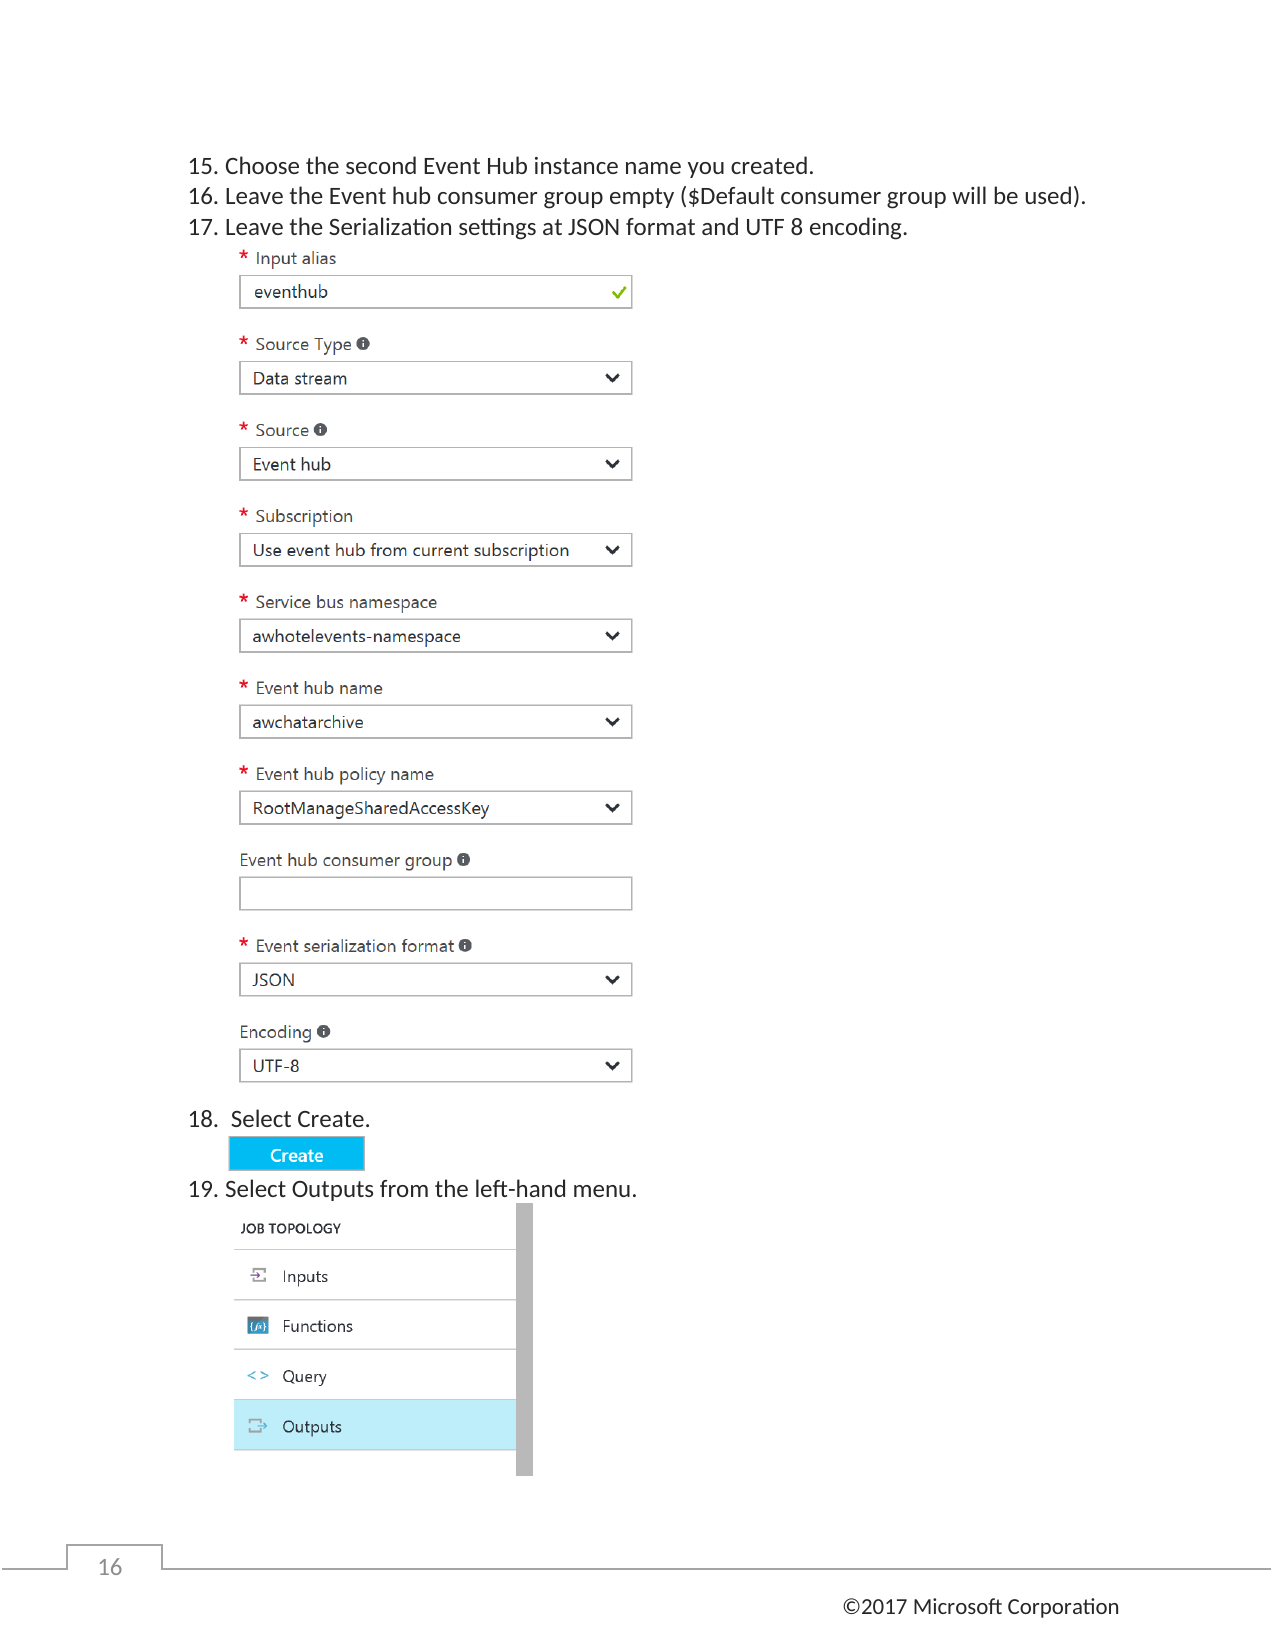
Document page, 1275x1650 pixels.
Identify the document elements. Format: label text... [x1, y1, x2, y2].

list Choose the second Event Hub instance name you created. [187, 150, 1125, 181]
picture [225, 1203, 536, 1476]
picture [230, 241, 644, 1097]
list Select Create. [187, 1103, 1125, 1173]
list Leave the Event hub consumer group empty ($Default consumer group will be used). [187, 181, 1125, 211]
picture [225, 1133, 367, 1173]
